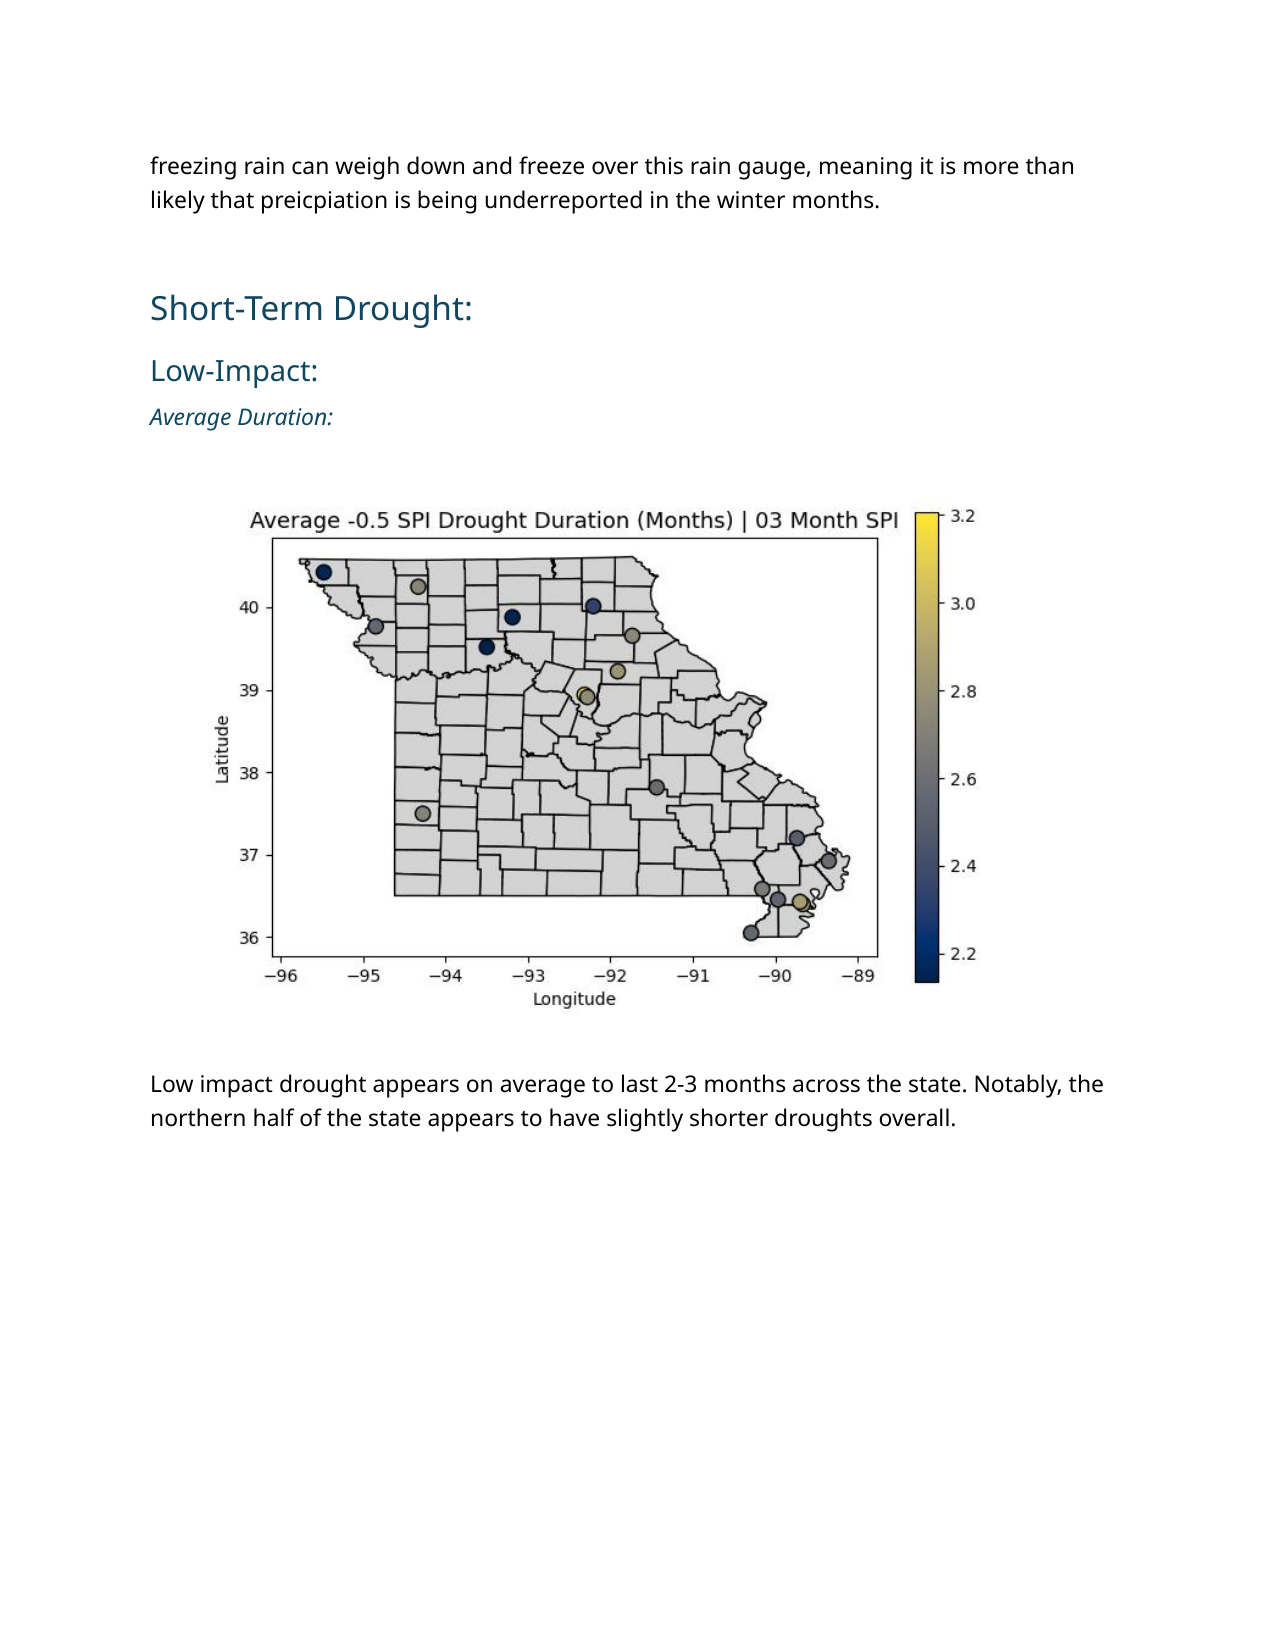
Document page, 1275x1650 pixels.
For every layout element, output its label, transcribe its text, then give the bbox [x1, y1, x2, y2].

subtitle Short-Term Drought: [150, 284, 1125, 330]
text Low impact drought appears on average to last 2-3 months across the state. Notably, the northern half of the state appears to have slightly shorter droughts overall. [150, 1068, 1125, 1133]
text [150, 150, 1125, 215]
subtitle Average Duration: [150, 401, 1125, 433]
subtitle Low-Impact: [150, 350, 1125, 390]
picture [150, 439, 1125, 1049]
